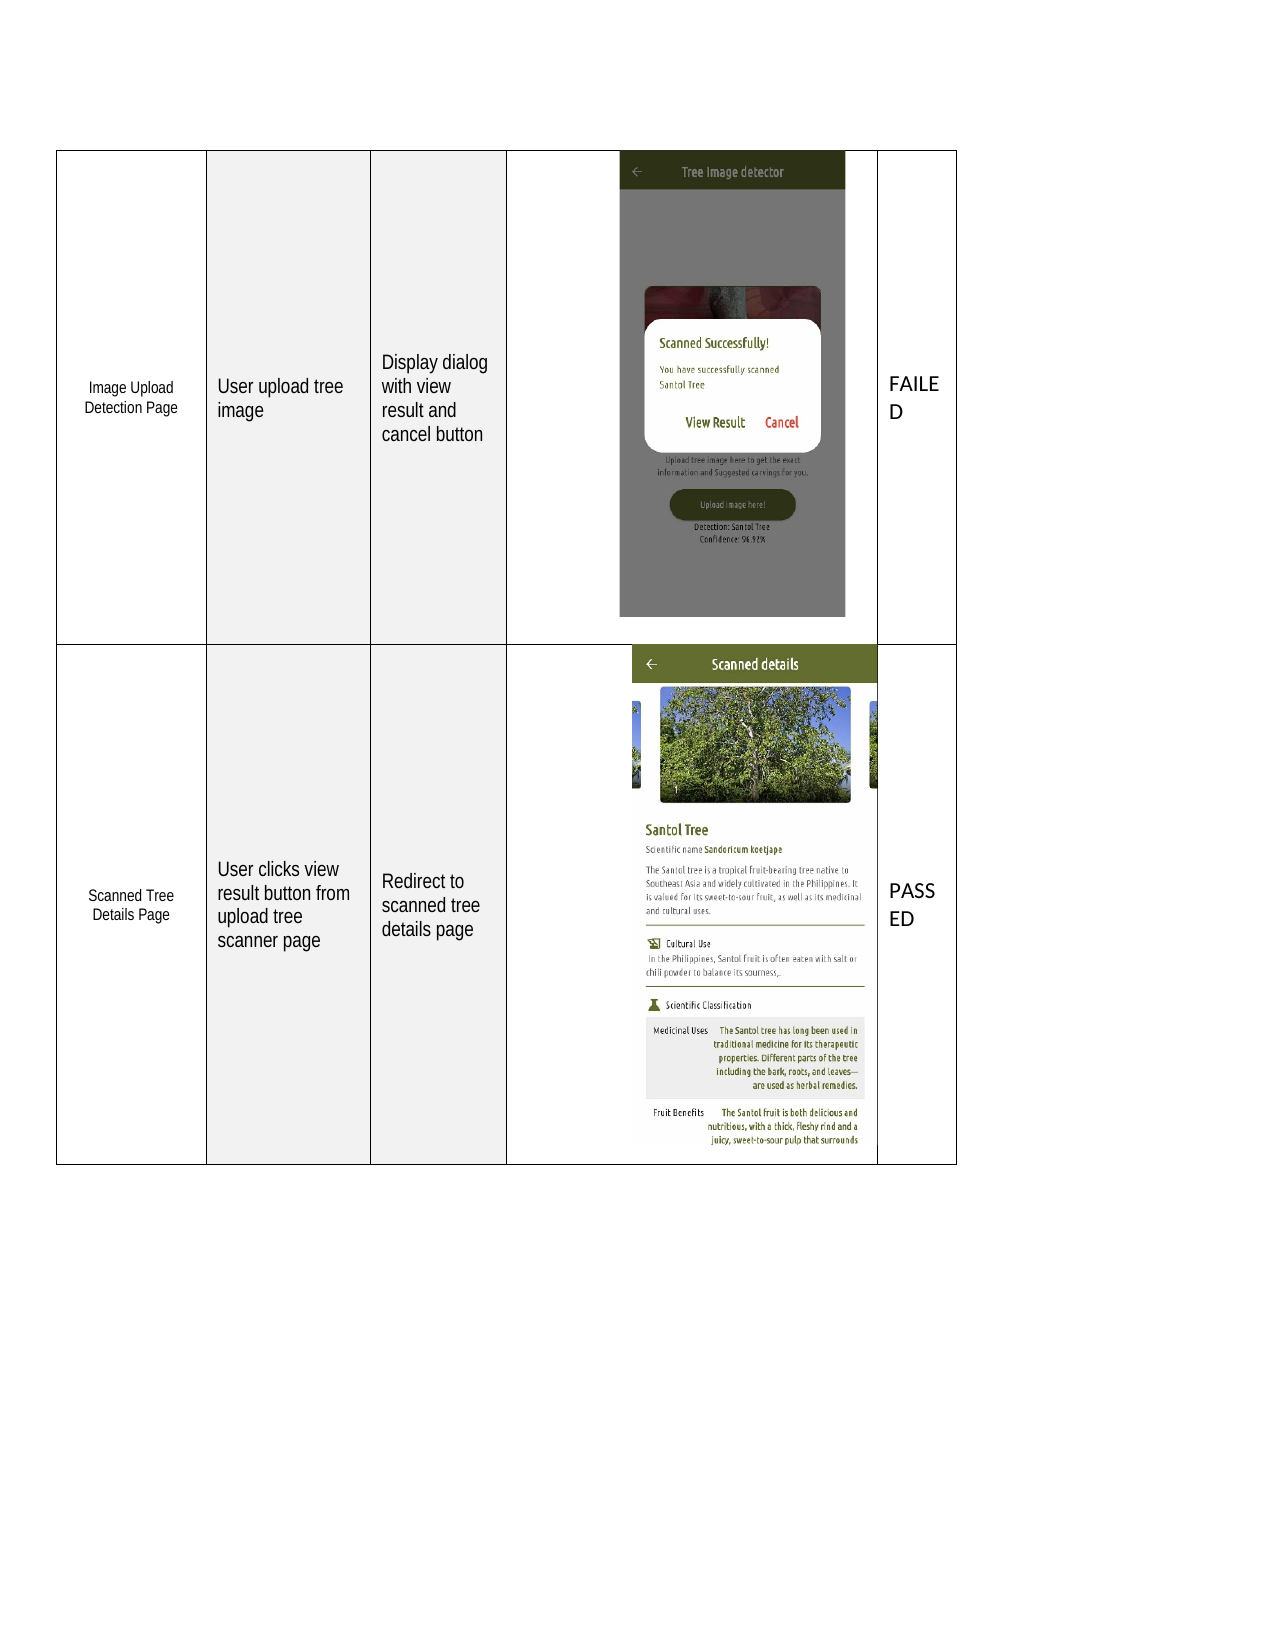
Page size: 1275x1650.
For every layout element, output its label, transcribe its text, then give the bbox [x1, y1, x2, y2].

table_cell [507, 645, 877, 1164]
table_cell [507, 151, 877, 644]
table_cell User clicks view result button from upload tree scanner page [207, 645, 370, 1164]
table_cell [57, 151, 206, 644]
picture [619, 150, 846, 617]
table_cell Redirect to scanned tree details page [371, 645, 506, 1164]
picture [632, 644, 878, 1145]
table_cell Scanned Tree Details Page [57, 645, 206, 1164]
table_cell User upload tree image [207, 151, 370, 644]
table_cell Display dialog with view result and cancel button [371, 151, 506, 644]
